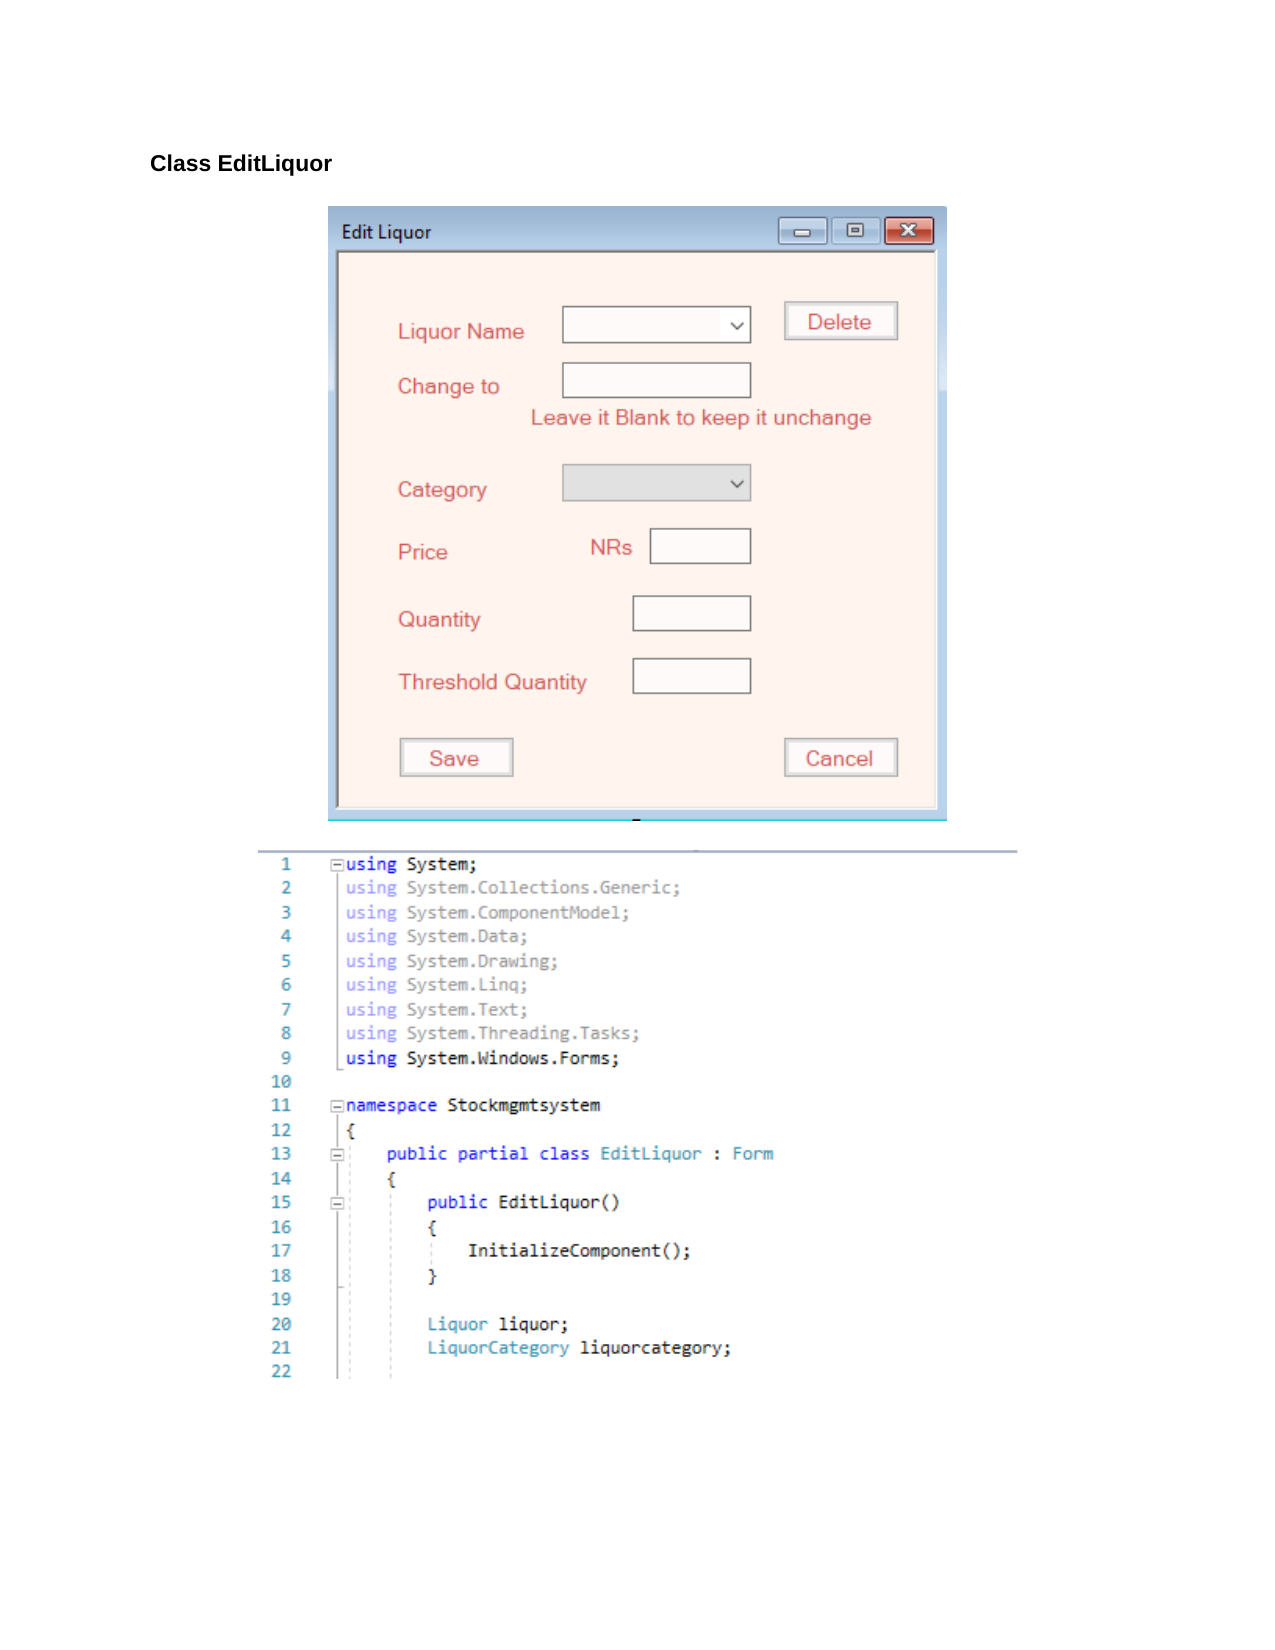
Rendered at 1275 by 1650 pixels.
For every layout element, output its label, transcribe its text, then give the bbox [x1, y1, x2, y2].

text Class EditLiquor [150, 150, 1125, 176]
picture [328, 206, 947, 821]
picture [257, 850, 1018, 1379]
